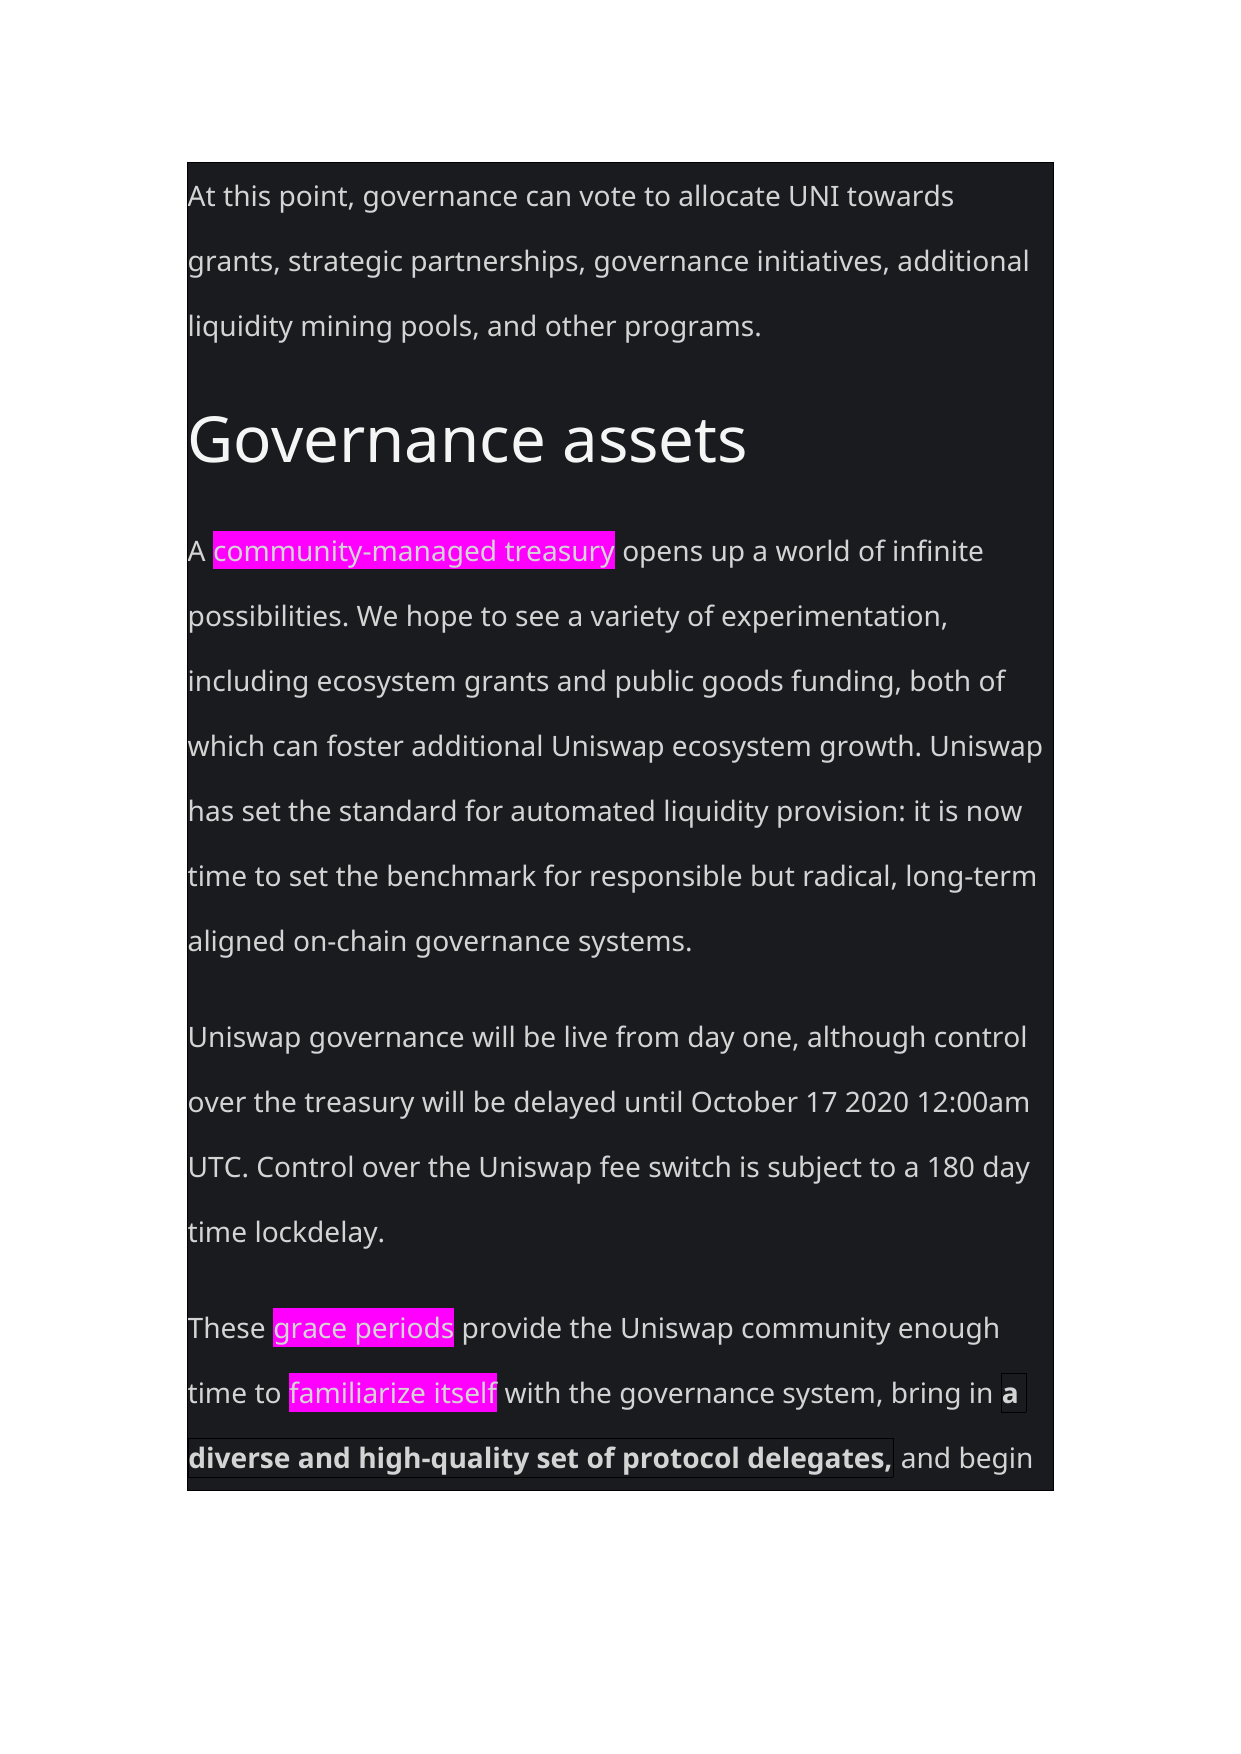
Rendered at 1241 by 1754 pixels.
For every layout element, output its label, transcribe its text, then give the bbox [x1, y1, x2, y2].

text A community-managed treasury opens up a world of infinite possibilities. We hope to see a variety of experimentation, including ecosystem grants and public goods funding, both of which can foster additional Uniswap ecosystem growth. Uniswap has set the standard for automated liquidity provision: it is now time to set the benchmark for responsible but radical, long-term aligned on-chain governance systems. [188, 517, 1053, 972]
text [188, 163, 1053, 357]
text Uniswap governance will be live from day one, although control over the treasury will be delayed until October 17 2020 12:00am UTC. Control over the Uniswap fee switch is subject to a 180 day time lockdelay. [188, 1003, 1053, 1264]
text Governance assets [188, 388, 1053, 486]
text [188, 1294, 1053, 1490]
